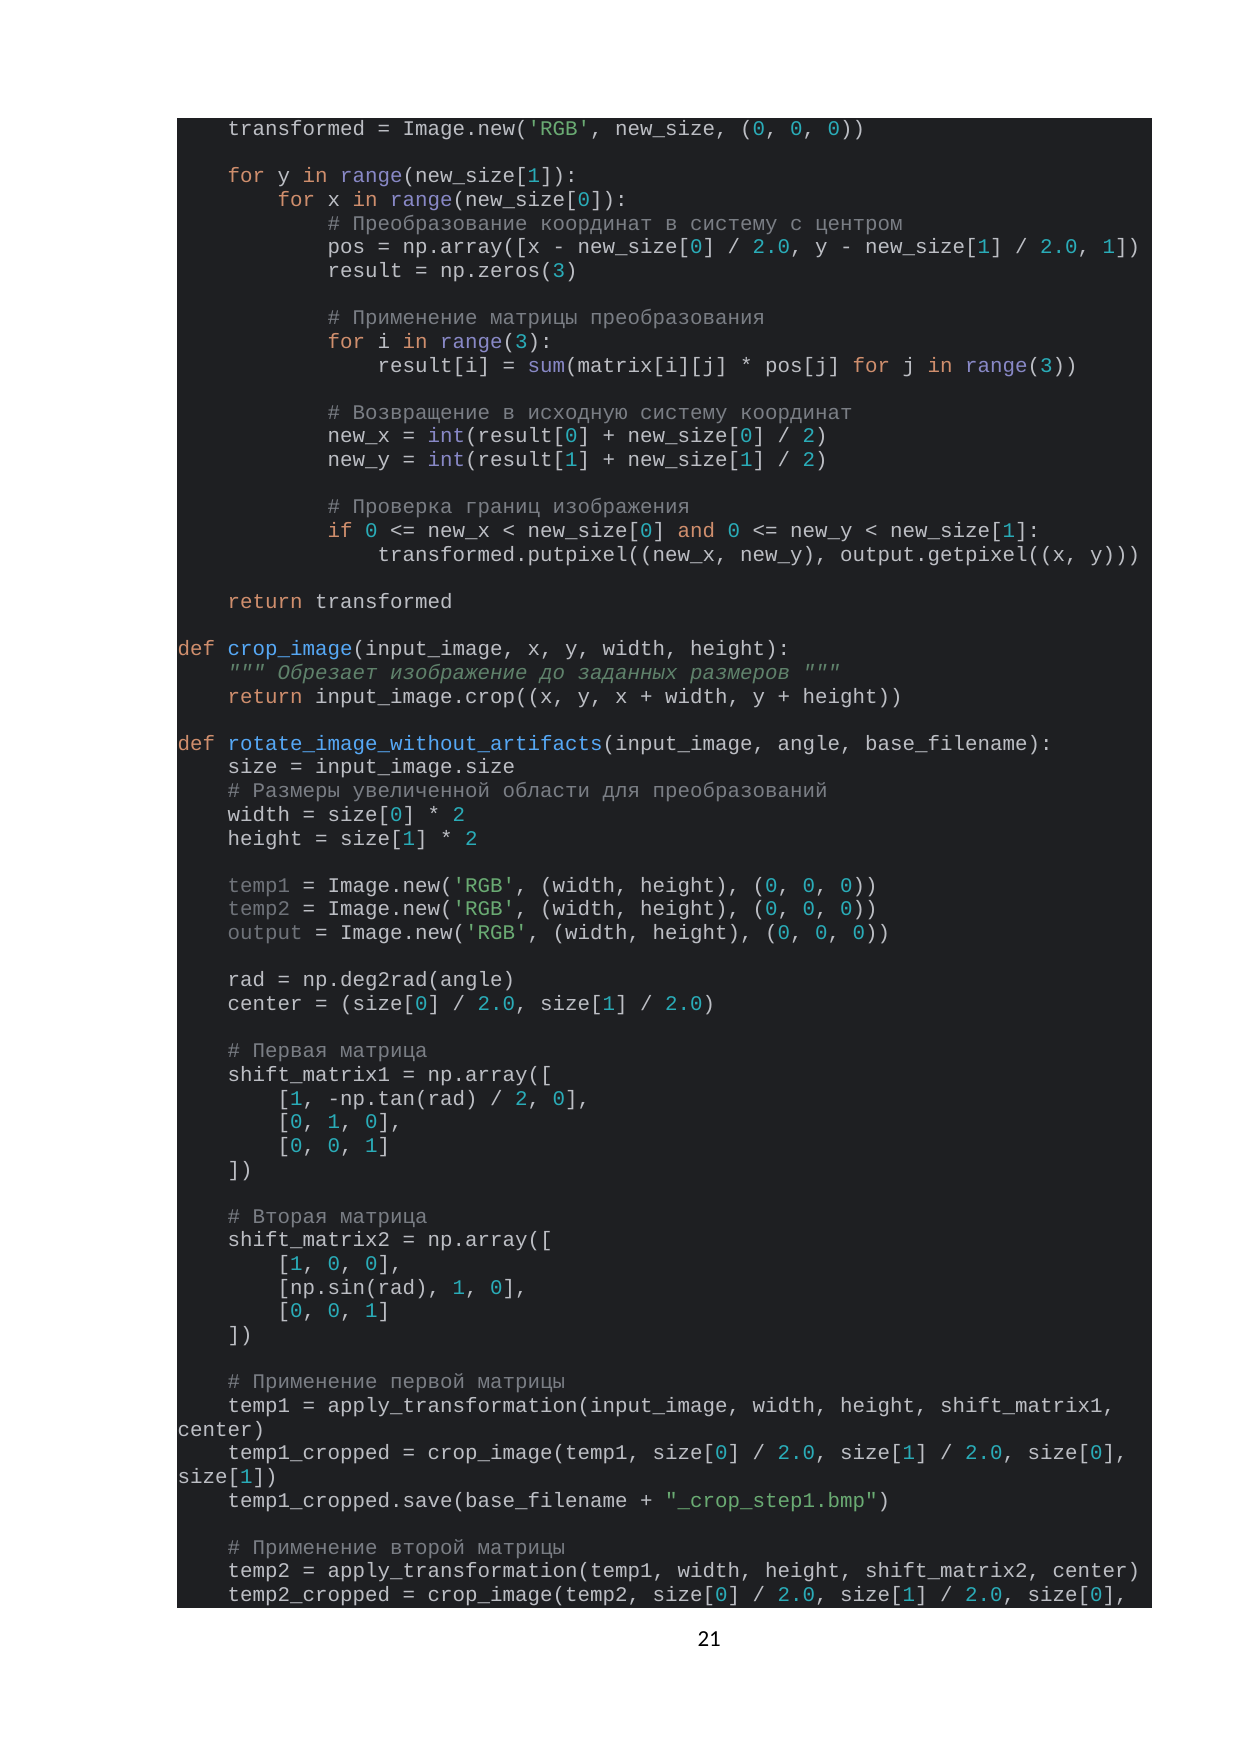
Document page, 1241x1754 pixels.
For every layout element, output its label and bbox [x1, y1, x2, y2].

text [177, 118, 1152, 1608]
